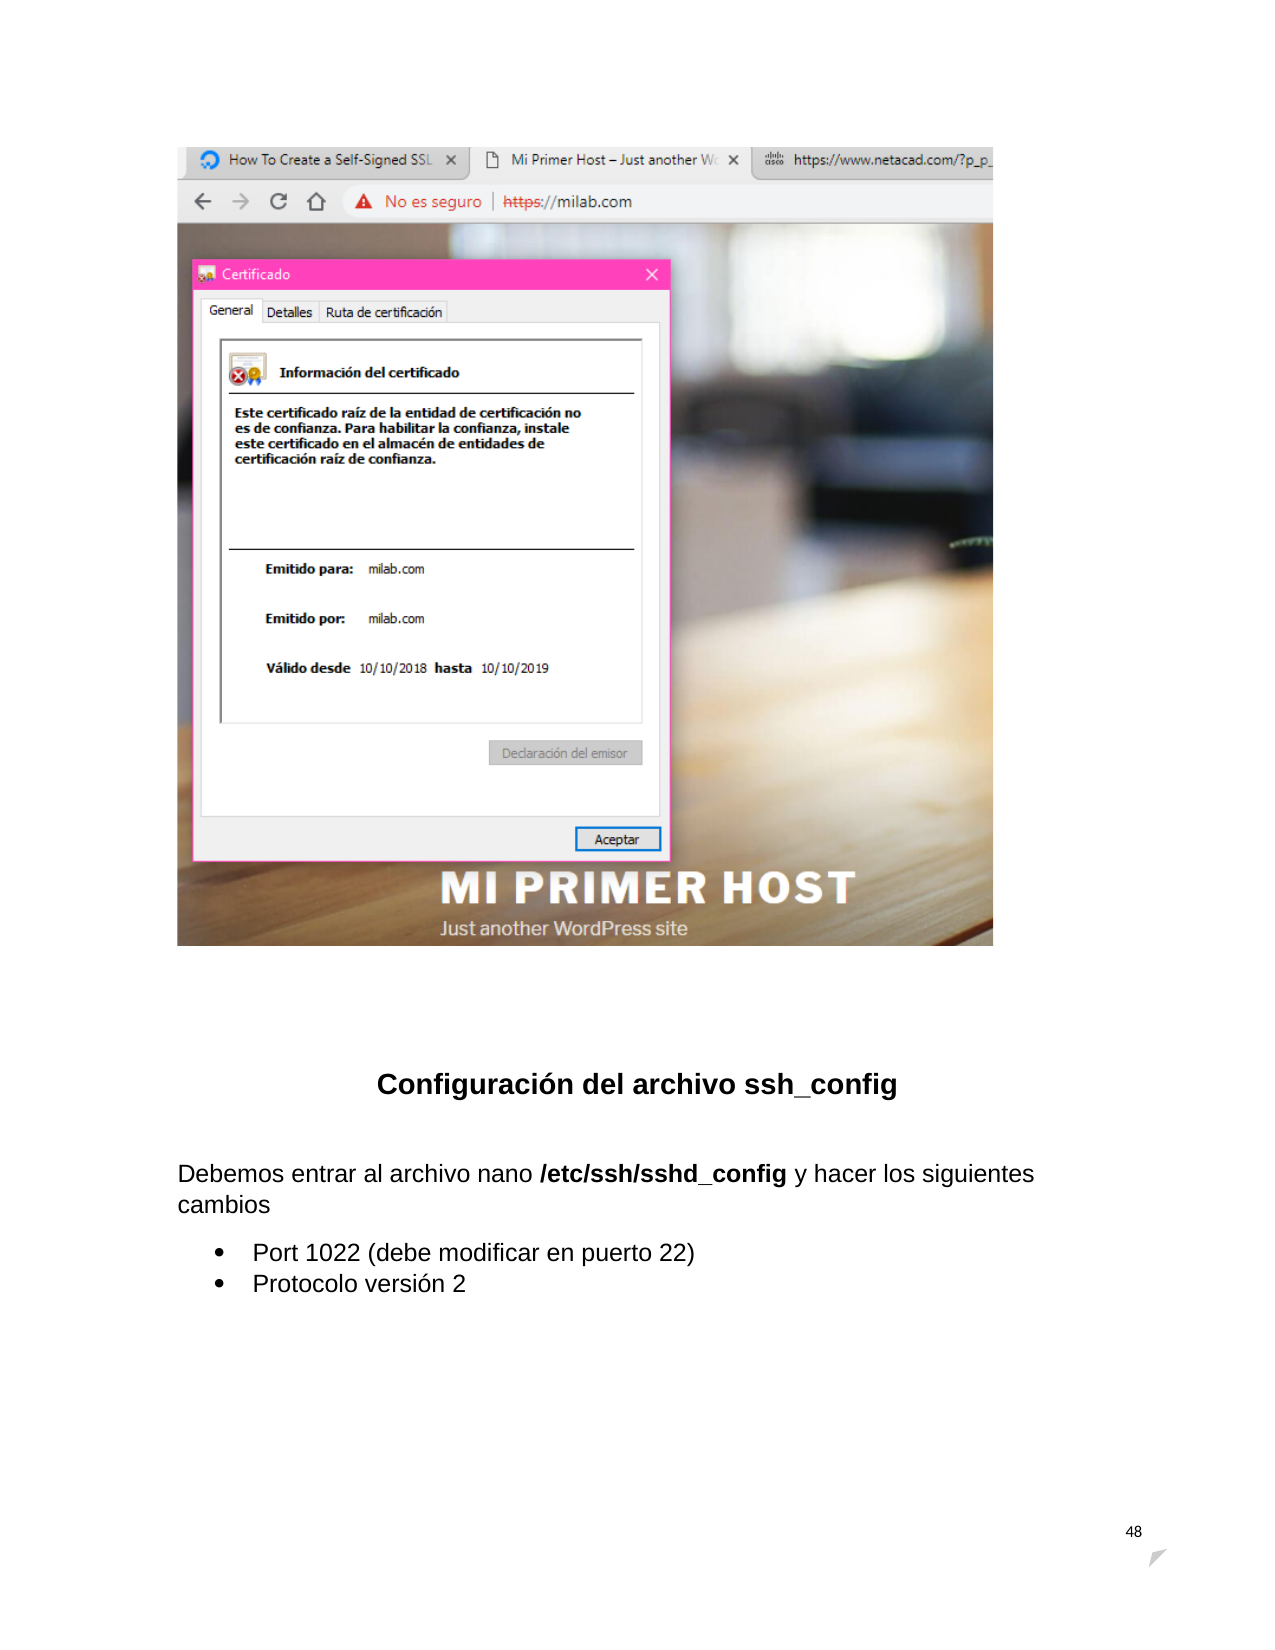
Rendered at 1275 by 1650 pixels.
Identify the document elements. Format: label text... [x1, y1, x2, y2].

list Protocolo versión 2 [215, 1269, 1098, 1298]
list Port 1022 (debe modificar en puerto 22) [215, 1238, 1098, 1266]
text Debemos entrar al archivo nano /etc/ssh/sshd_config y hacer los siguientes cambios [177, 1159, 1098, 1219]
subtitle Configuración del archivo ssh_config [177, 1067, 1098, 1100]
